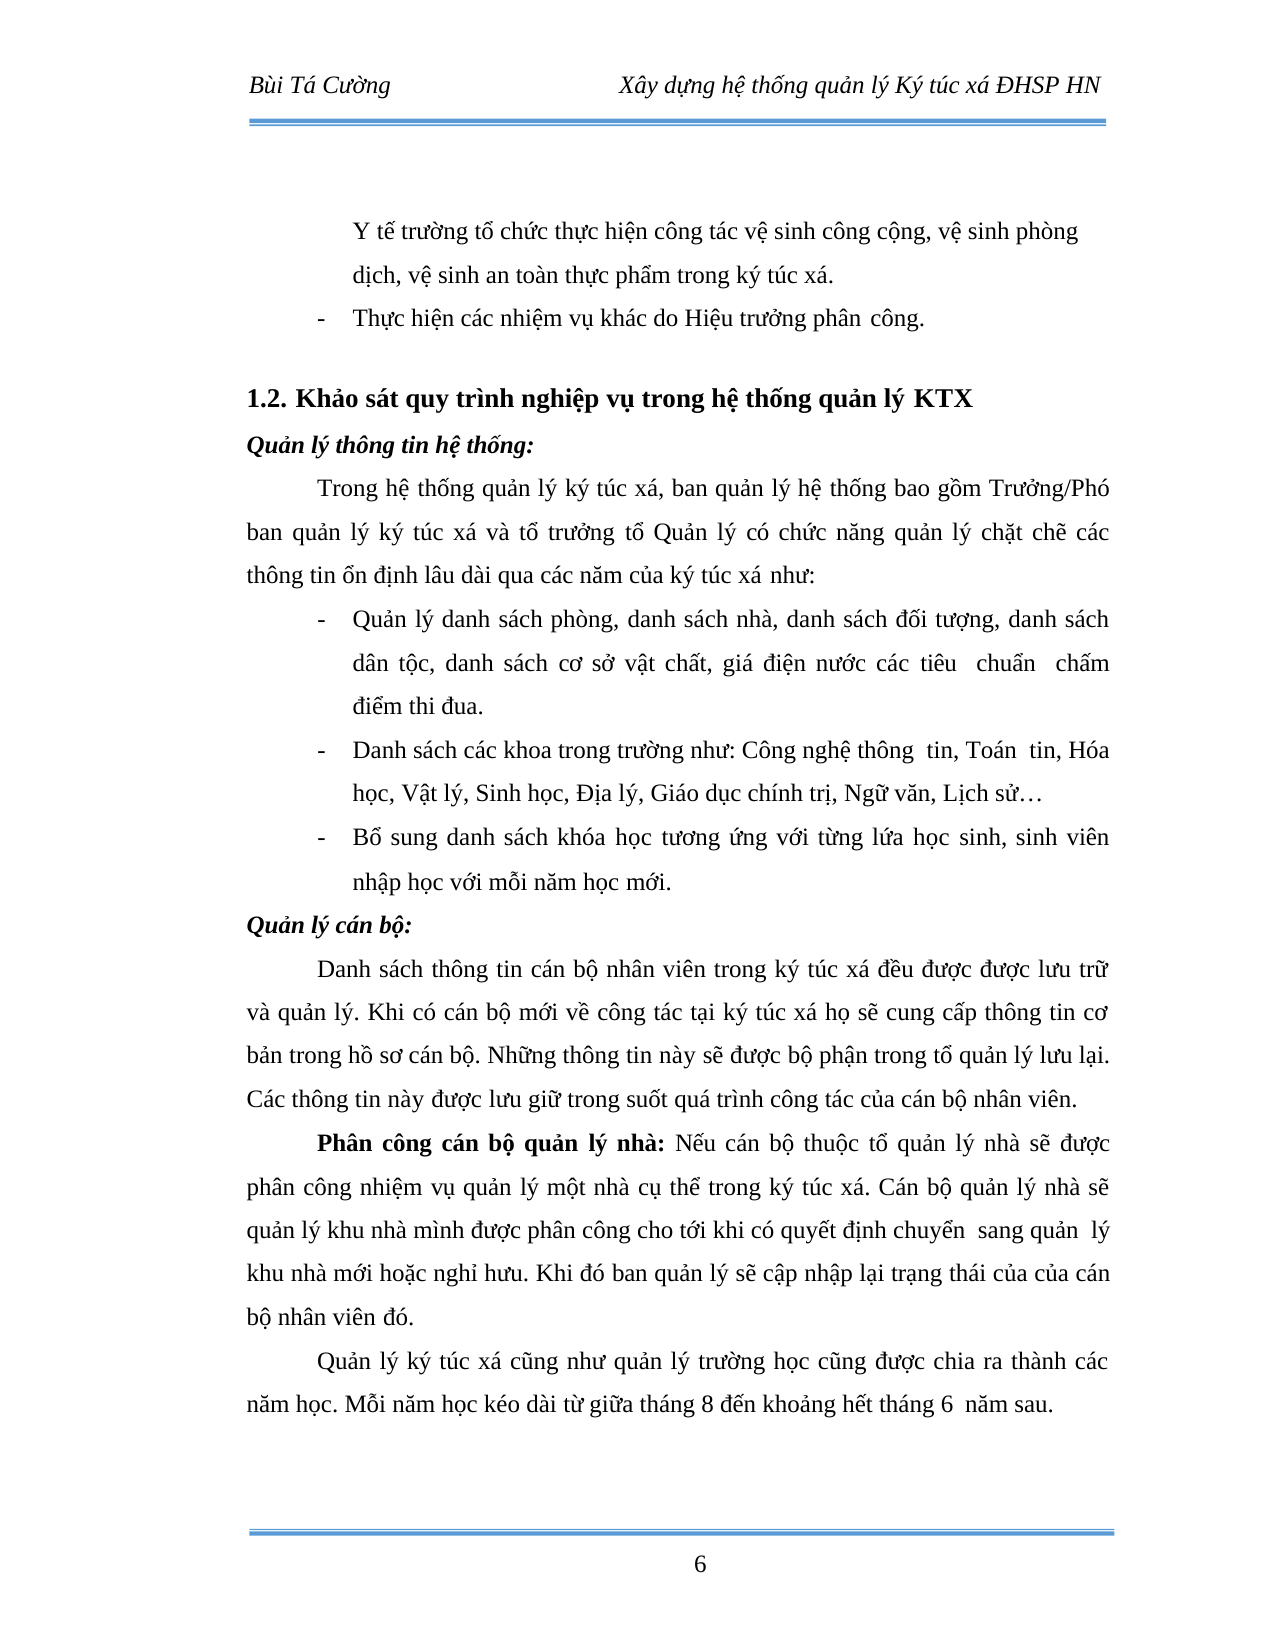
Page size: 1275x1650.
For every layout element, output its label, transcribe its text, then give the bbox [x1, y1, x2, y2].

list Thực hiện các nhiệm vụ khác do Hiệu trưởng phân công. [317, 303, 1157, 332]
subtitle Khảo sát quy trình nghiệp vụ trong hệ thống quản lý KTX [246, 382, 1157, 413]
subtitle Quản lý cán bộ: [246, 911, 1157, 939]
text Danh sách thông tin cán bộ nhân viên trong ký túc xá đều được được lưu trữ và quản lý. Khi có cán bộ mới về công tác tại ký túc xá họ sẽ cung cấp thông tin cơ bản trong hồ sơ cán bộ. Những thông tin này sẽ được bộ phận trong tổ quản lý lưu lại. Các thông tin này được lưu giữ trong suốt quá trình công tác của cán bộ nhân viên. [246, 954, 1110, 1113]
subtitle Quản lý thông tin hệ thống: [246, 430, 1157, 459]
text Quản lý ký túc xá cũng như quản lý trường học cũng được chia ra thành các năm học. Mỗi năm học kéo dài từ giữa tháng 8 đến khoảng hết tháng 6 năm sau. [246, 1346, 1110, 1418]
text Y tế trường tổ chức thực hiện công tác vệ sinh công cộng, vệ sinh phòng dịch, vệ sinh an toàn thực phẩm trong ký túc xá. [352, 216, 1103, 288]
list Bổ sung danh sách khóa học tương ứng với từng lứa học sinh, sinh viên nhập học với mỗi năm học mới. [317, 822, 1110, 895]
list Danh sách các khoa trong trường như: Công nghệ thông tin, Toán tin, Hóa học, Vật lý, Sinh học, Địa lý, Giáo dục chính trị, Ngữ văn, Lịch sử… [317, 735, 1110, 807]
list Quản lý danh sách phòng, danh sách nhà, danh sách đối tượng, danh sách dân tộc, danh sách cơ sở vật chất, giá điện nước các tiêu chuẩn chấm điểm thi đua. [317, 604, 1110, 720]
text Phân công cán bộ quản lý nhà: Nếu cán bộ thuộc tổ quản lý nhà sẽ được phân công nhiệm vụ quản lý một nhà cụ thể trong ký túc xá. Cán bộ quản lý nhà sẽ quản lý khu nhà mình được phân công cho tới khi có quyết định chuyển sang quản lý khu nhà mới hoặc nghỉ hưu. Khi đó ban quản lý sẽ cập nhập lại trạng thái của của cán bộ nhân viên đó. [246, 1128, 1111, 1330]
text Trong hệ thống quản lý ký túc xá, ban quản lý hệ thống bao gồm Trưởng/Phó ban quản lý ký túc xá và tổ trưởng tổ Quản lý có chức năng quản lý chặt chẽ các thông tin ổn định lâu dài qua các năm của ký túc xá như: [246, 473, 1110, 589]
